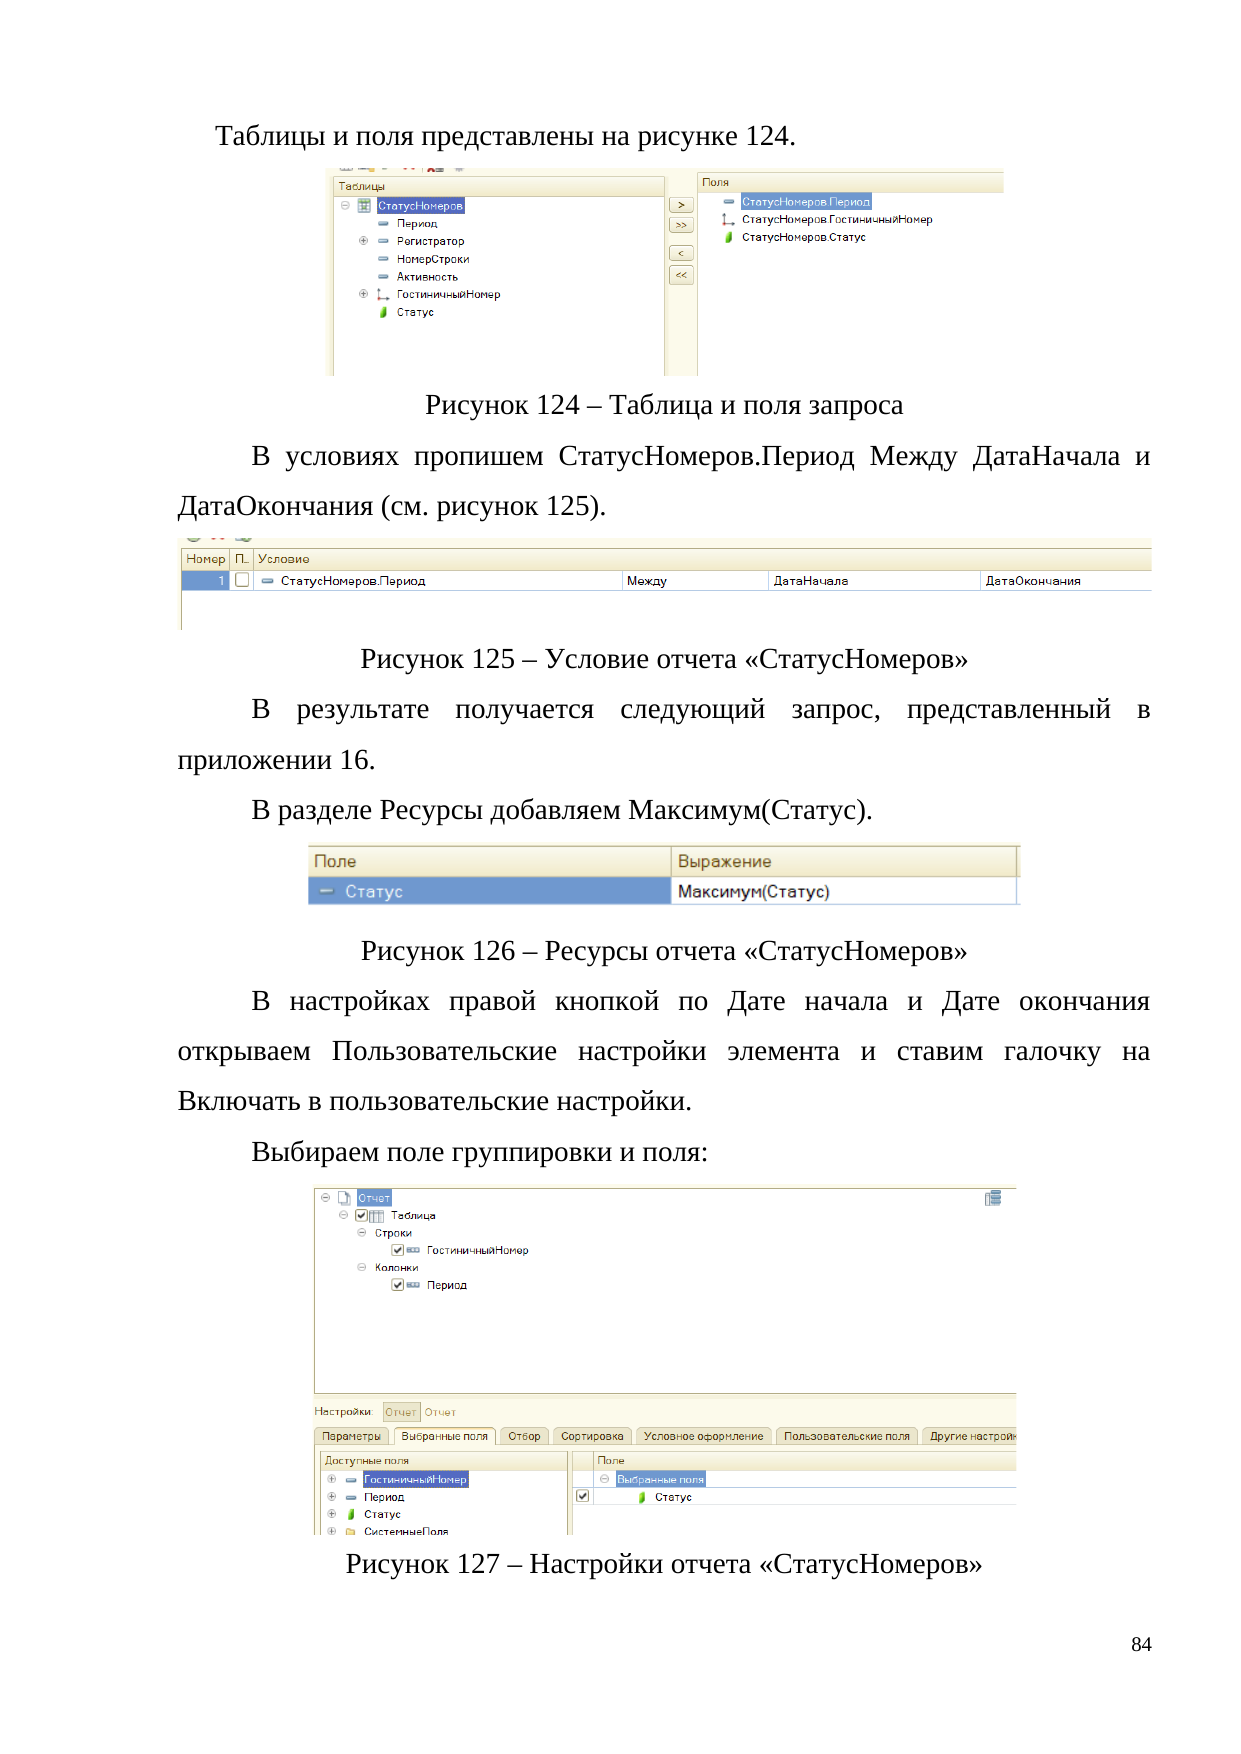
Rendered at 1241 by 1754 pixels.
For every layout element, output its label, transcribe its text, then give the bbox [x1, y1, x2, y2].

text Рисунок 126 – Ресурсы отчета «СтатусНомеров» [177, 933, 1152, 966]
picture [177, 538, 1152, 630]
picture [308, 842, 1021, 921]
text В результате получается следующий запрос, представленный в приложении 16. [177, 692, 1152, 776]
text Рисунок 124 – Таблица и поля запроса [177, 387, 1152, 421]
text Выбираем поле группировки и поля: [177, 1134, 1152, 1167]
picture [312, 1184, 1017, 1535]
picture [325, 168, 1004, 376]
text В настройках правой кнопкой по Дате начала и Дате окончания открываем Пользовательские настройки элемента и ставим галочку на Включать в пользовательские настройки. [177, 983, 1152, 1117]
text Таблицы и поля представлены на рисунке 124. [215, 118, 1152, 152]
text В разделе Ресурсы добавляем Максимум(Статус). [177, 792, 1152, 826]
text Рисунок 125 – Условие отчета «СтатусНомеров» [177, 641, 1152, 675]
text В условиях пропишем СтатусНомеров.Период Между ДатаНачала и ДатаОкончания (см. рисунок 125). [177, 438, 1152, 522]
text Рисунок 127 – Настройки отчета «СтатусНомеров» [177, 1547, 1152, 1580]
